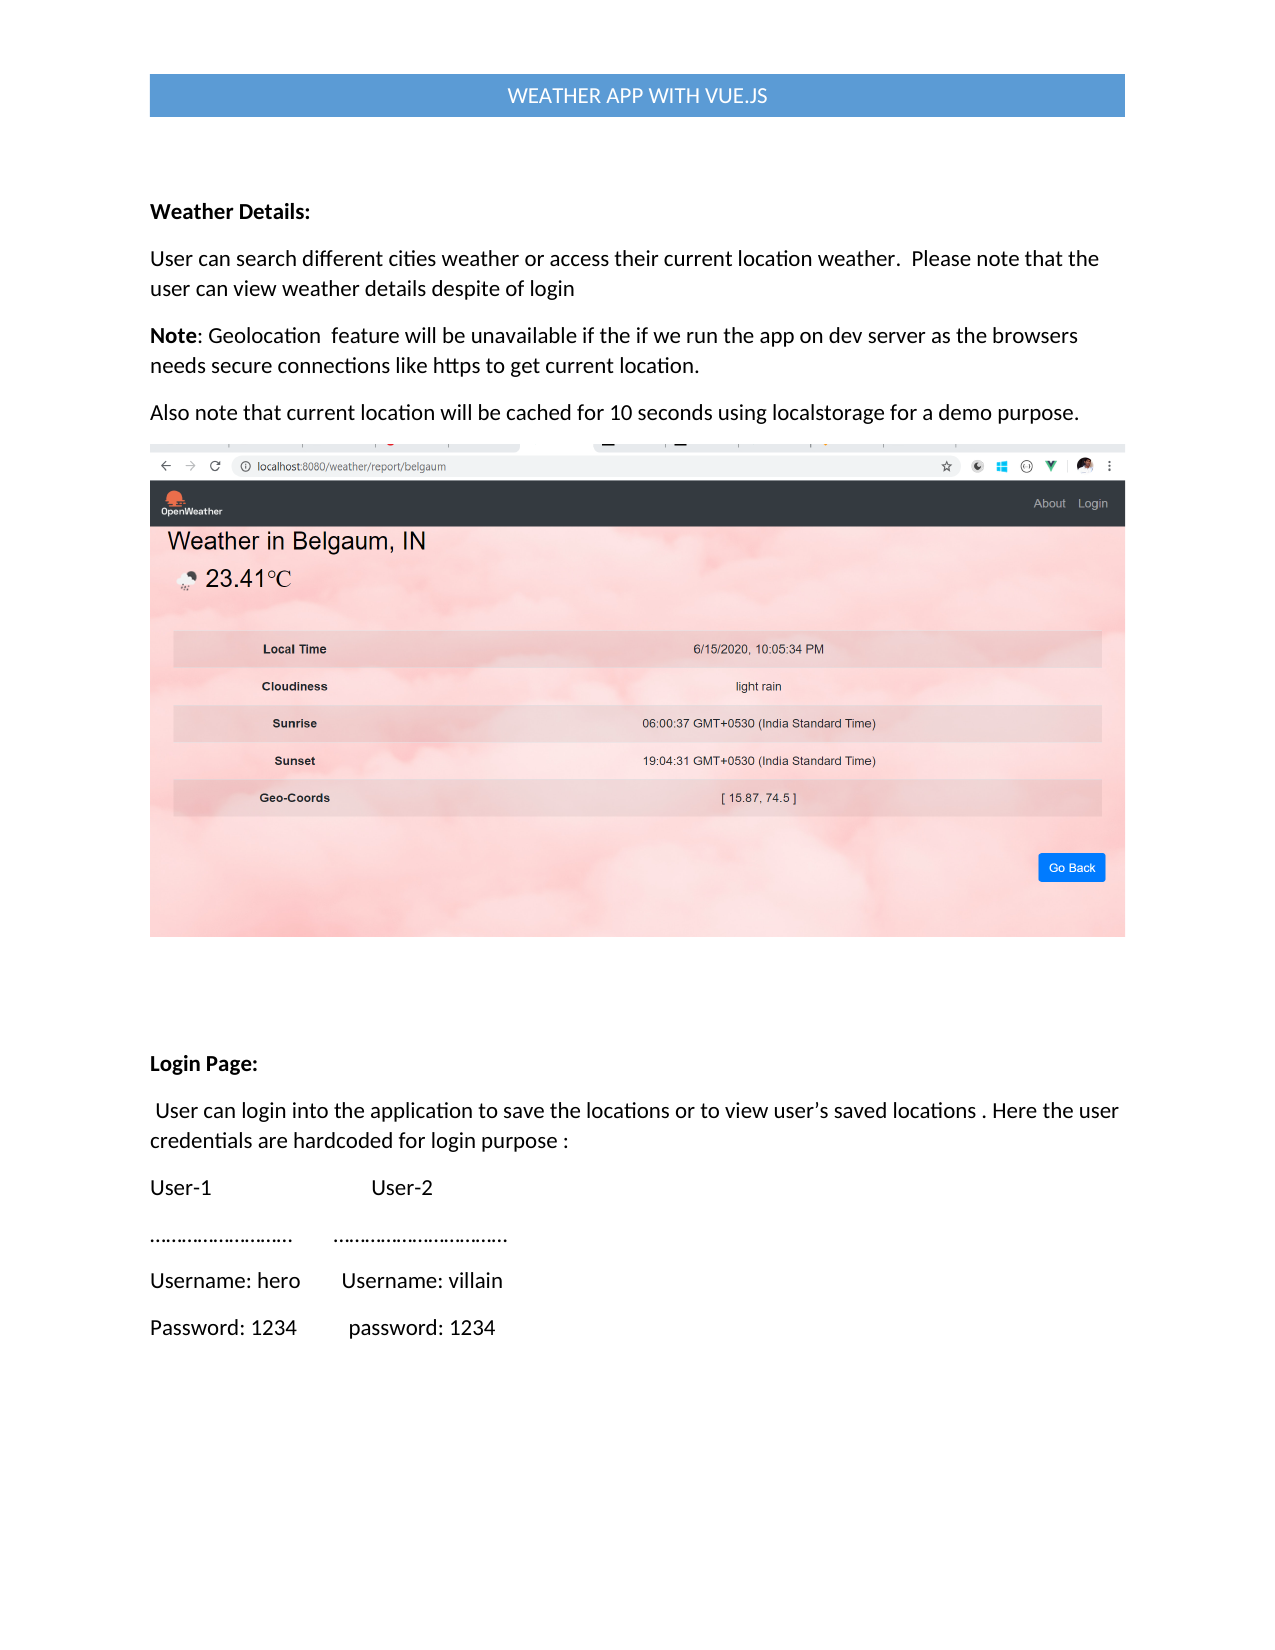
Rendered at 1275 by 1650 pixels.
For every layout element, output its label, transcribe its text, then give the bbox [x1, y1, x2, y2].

text Note: Geolocation feature will be unavailable if the if we run the app on dev server as the browsers needs secure connections like https to get current location. [150, 321, 1125, 379]
text User-1 User-2 [150, 1173, 1125, 1201]
text Weather Details: [150, 197, 1125, 225]
text User can search different cities weather or access their current location weather. Please note that the user can view weather details despite of login [150, 244, 1125, 302]
text Username: hero Username: villain [150, 1267, 1125, 1295]
text Also note that current location will be cached for 10 seconds using localstorage for a demo purpose. [150, 398, 1125, 426]
text ……………………… …………………………… [150, 1220, 1125, 1248]
text User can login into the application to save the locations or to view user’s saved locations . Here the user credentials are hardcoded for login purpose : [150, 1096, 1125, 1154]
text Password: 1234 password: 1234 [150, 1313, 1125, 1342]
text Login Page: [150, 1049, 1125, 1077]
picture [150, 444, 1125, 937]
